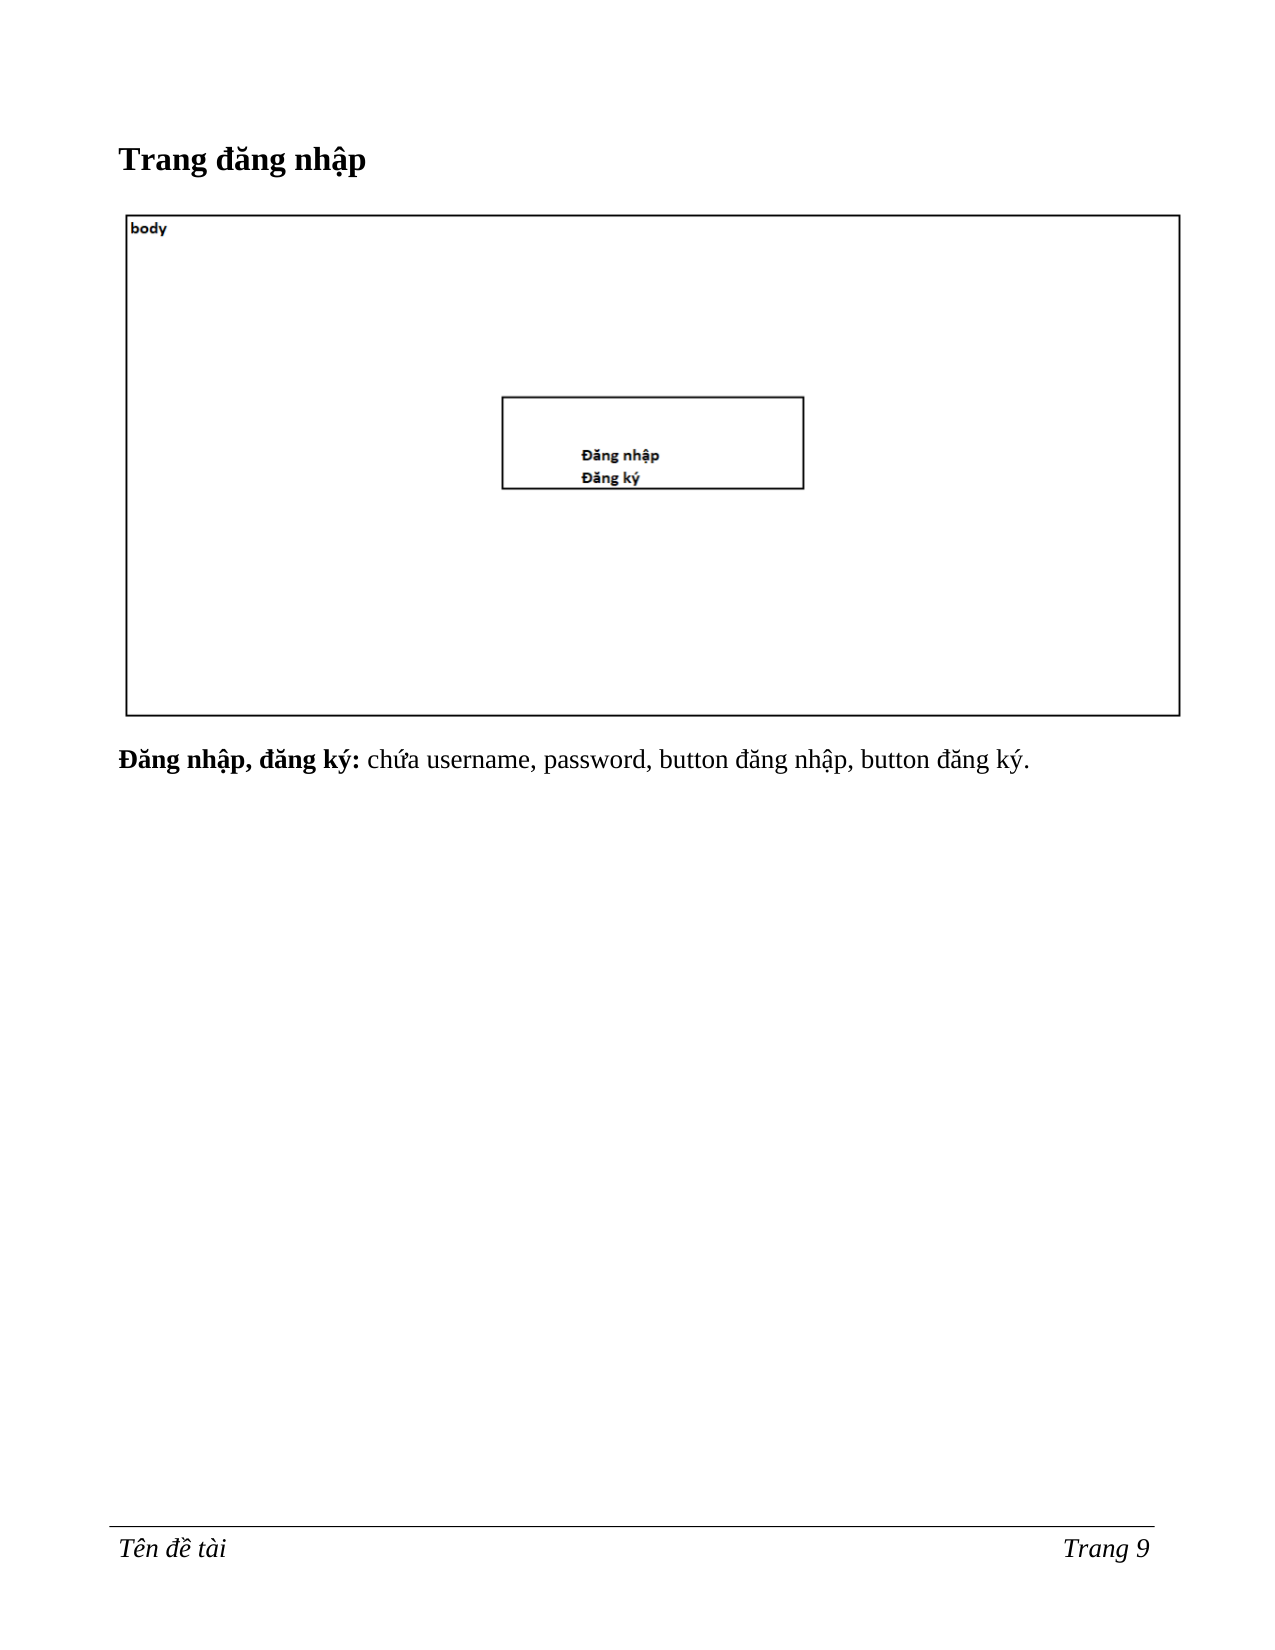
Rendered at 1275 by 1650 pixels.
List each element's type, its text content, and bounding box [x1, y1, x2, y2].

subtitle Trang đăng nhập [118, 139, 1186, 177]
picture [118, 208, 1187, 725]
text Đăng nhập, đăng ký: chứa username, password, button đăng nhập, button đăng ký. [118, 743, 1186, 775]
